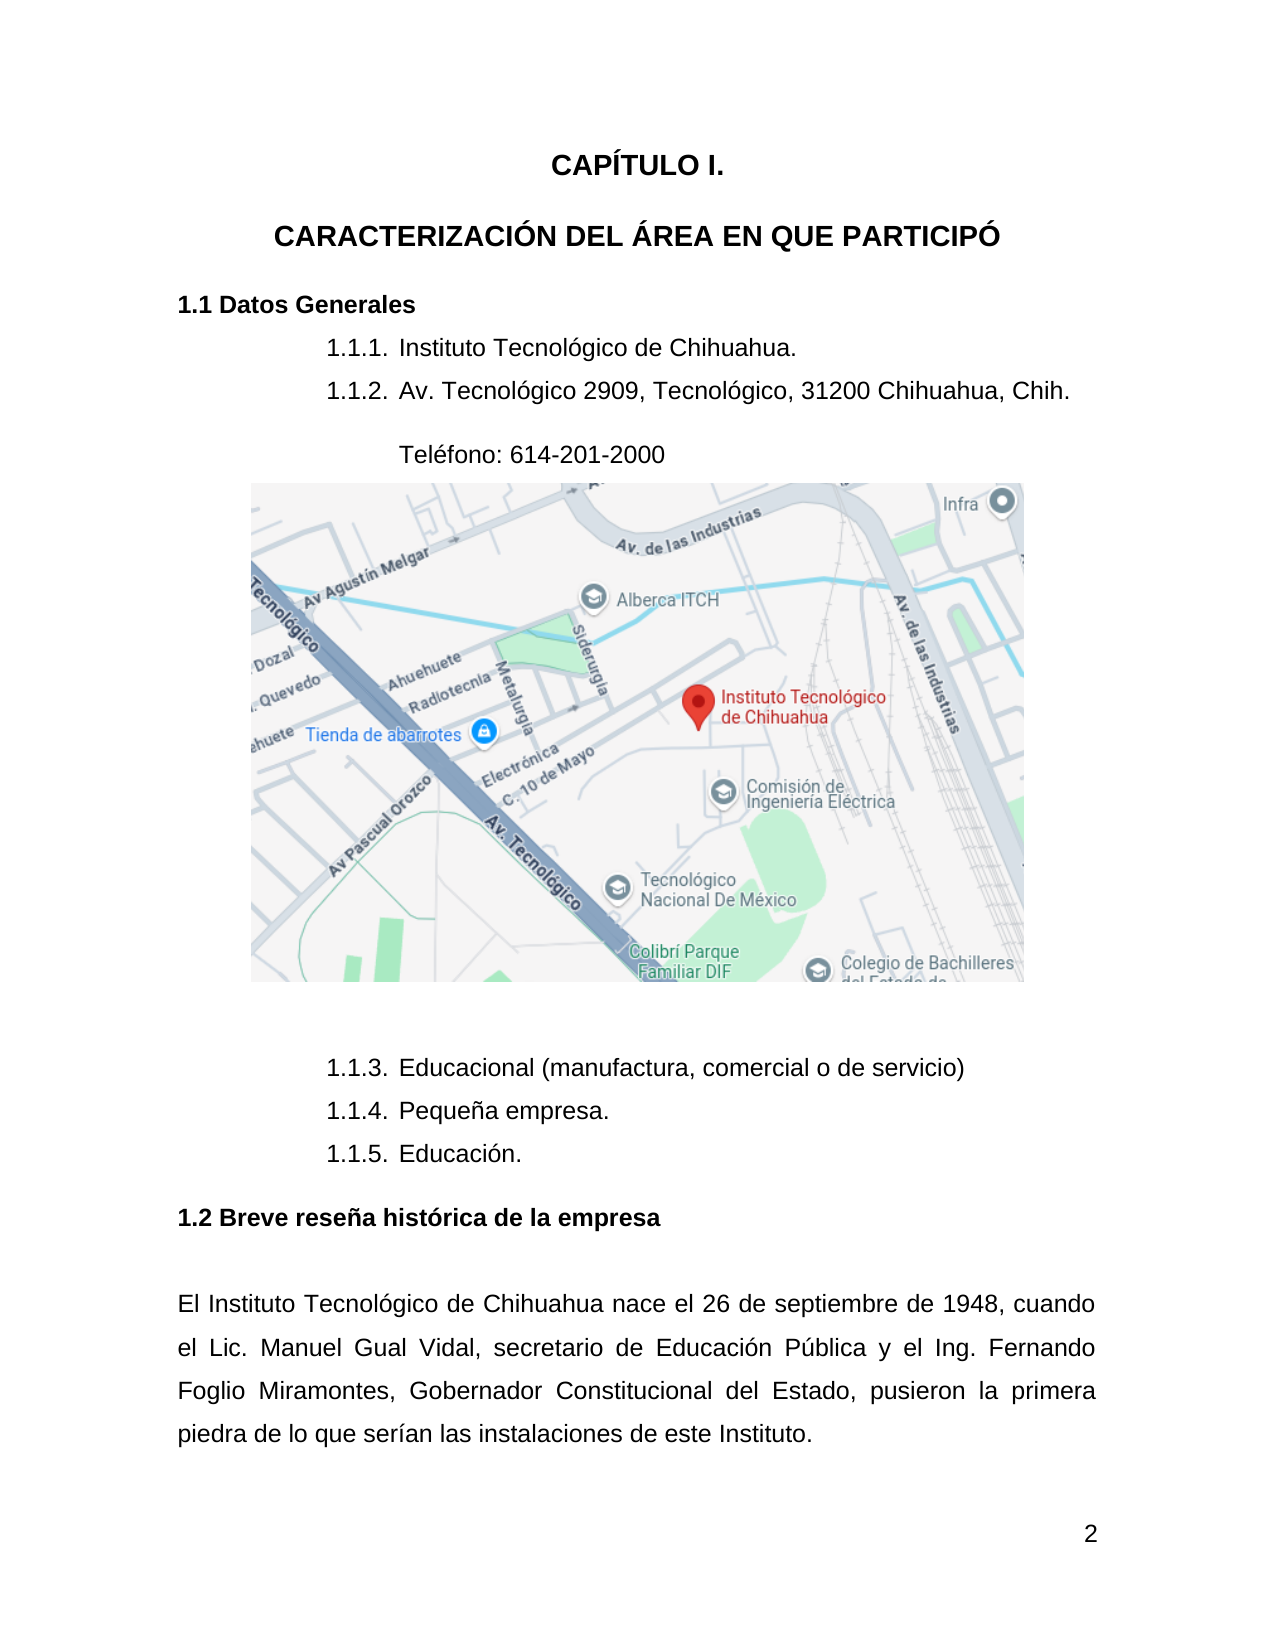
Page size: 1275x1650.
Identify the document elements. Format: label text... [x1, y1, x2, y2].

list CARACTERIZACIÓN DEL ÁREA EN QUE PARTICIPÓ [177, 219, 1098, 252]
list Educacional (manufactura, comercial o de servicio) [326, 1053, 1098, 1082]
text El Instituto Tecnológico de Chihuahua nace el 26 de septiembre de 1948, cuando el Lic. Manuel Gual Vidal, secretario de Educación Pública y el Ing. Fernando Foglio Miramontes, Gobernador Constitucional del Estado, pusieron la primera piedra de lo que serían las instalaciones de este Instituto. [177, 1289, 1098, 1448]
list Pequeña empresa. [326, 1096, 1098, 1125]
picture [251, 483, 1024, 982]
subtitle 1.1 Datos Generales [177, 290, 1098, 319]
text Teléfono: 614-201-2000 [325, 440, 1098, 469]
list Instituto Tecnológico de Chihuahua. [326, 333, 1098, 362]
list CAPÍTULO I. [177, 148, 1098, 181]
subtitle 1.2 Breve reseña histórica de la empresa [177, 1203, 1098, 1232]
list Educación. [326, 1139, 1098, 1168]
list Av. Tecnológico 2909, Tecnológico, 31200 Chihuahua, Chih. [326, 376, 1098, 405]
